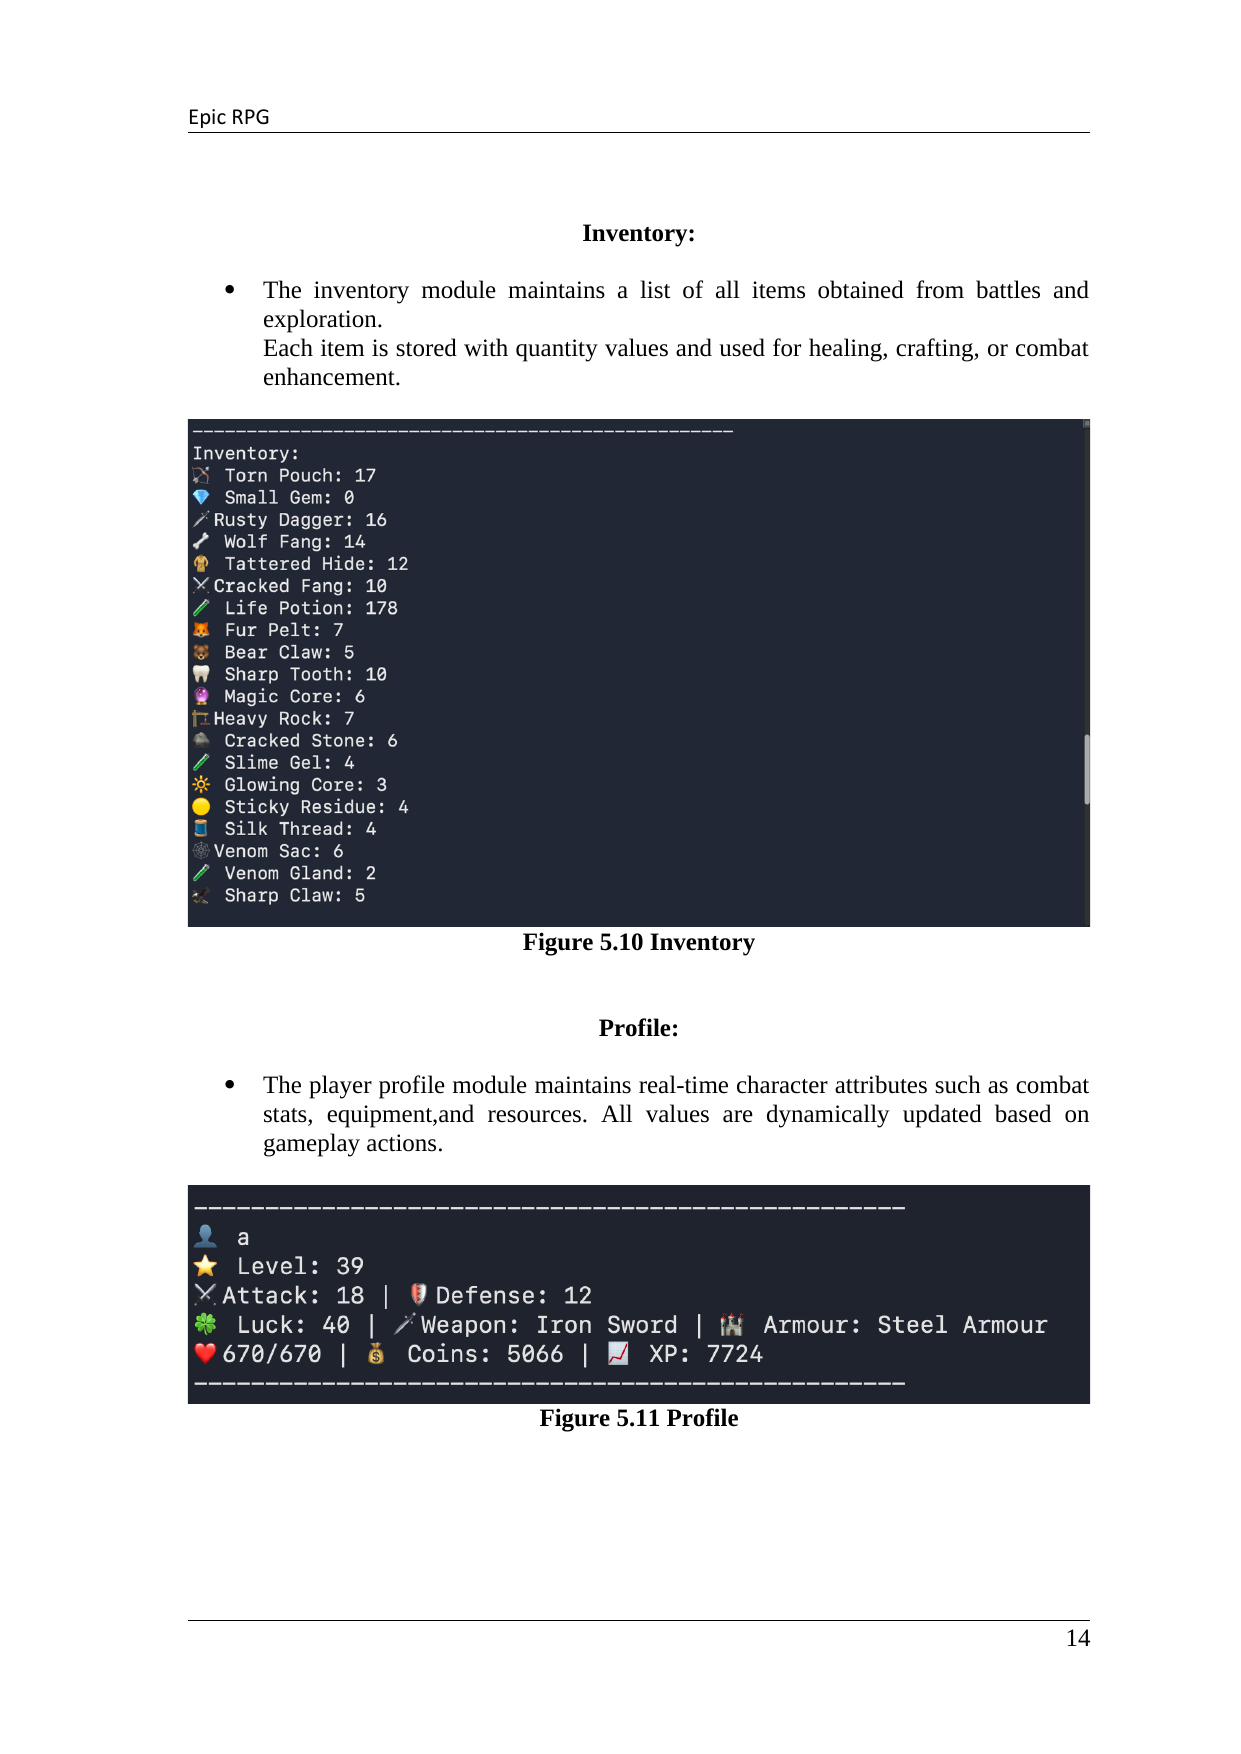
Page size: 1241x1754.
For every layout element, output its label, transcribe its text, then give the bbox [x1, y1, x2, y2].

text Figure 5.10 Inventory [188, 927, 1090, 956]
list The player profile module maintains real-time character attributes such as combat stats, equipment,and resources. All values are dynamically updated based on gameplay actions. [225, 1071, 1090, 1157]
text Profile: [188, 1013, 1090, 1042]
list The inventory module maintains a list of all items obtained from battles and exploration. Each item is stored with quantity values and used for healing, crafting, or combat enhancement. [225, 276, 1090, 391]
text Figure 5.11 Profile [188, 1404, 1090, 1432]
picture [187, 419, 1091, 927]
picture [187, 1185, 1091, 1404]
text Inventory: [188, 218, 1090, 247]
